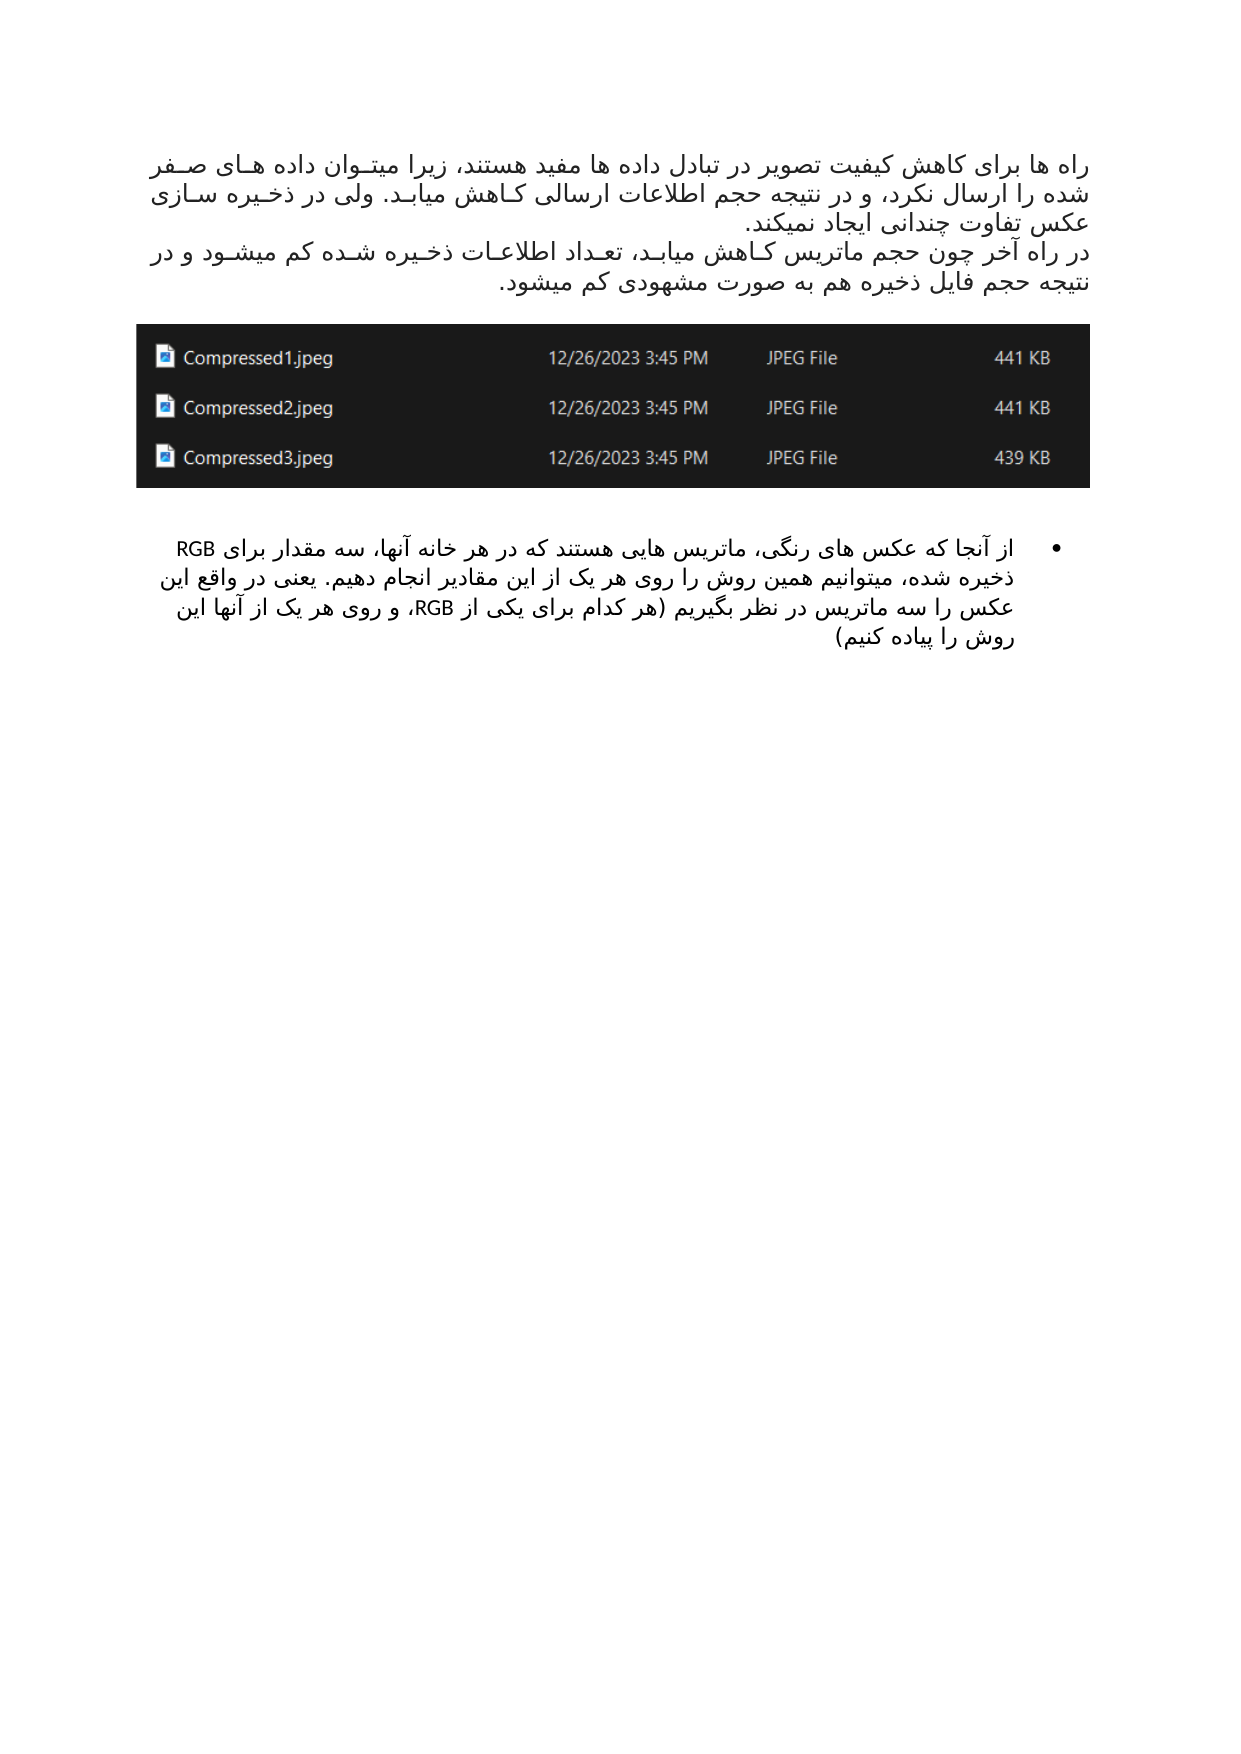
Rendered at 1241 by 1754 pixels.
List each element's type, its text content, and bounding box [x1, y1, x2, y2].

list از آنجا که عکس های رنگی، ماتریس هایی هستند که در هر خانه آنها، سه مقدار برای RGB ذخیره شده، میتوانیم همین روش را روی هر یک از این مقادیر انجام دهیم. یعنی در واقع این عکس را سه ماتریس در نظر بگیریم (هر کدام برای یکی از RGB، و روی هر یک از آنها این روش را پیاده کنیم) [150, 534, 1053, 650]
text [150, 150, 1090, 237]
picture [136, 324, 1090, 488]
text در راه آخر چون حجم ماتریس کاهش میابد، تعداد اطلاعات ذخیره شده کم میشود و در نتیجه حجم فایل ذخیره هم به صورت مشهودی کم میشود. [150, 237, 1090, 296]
